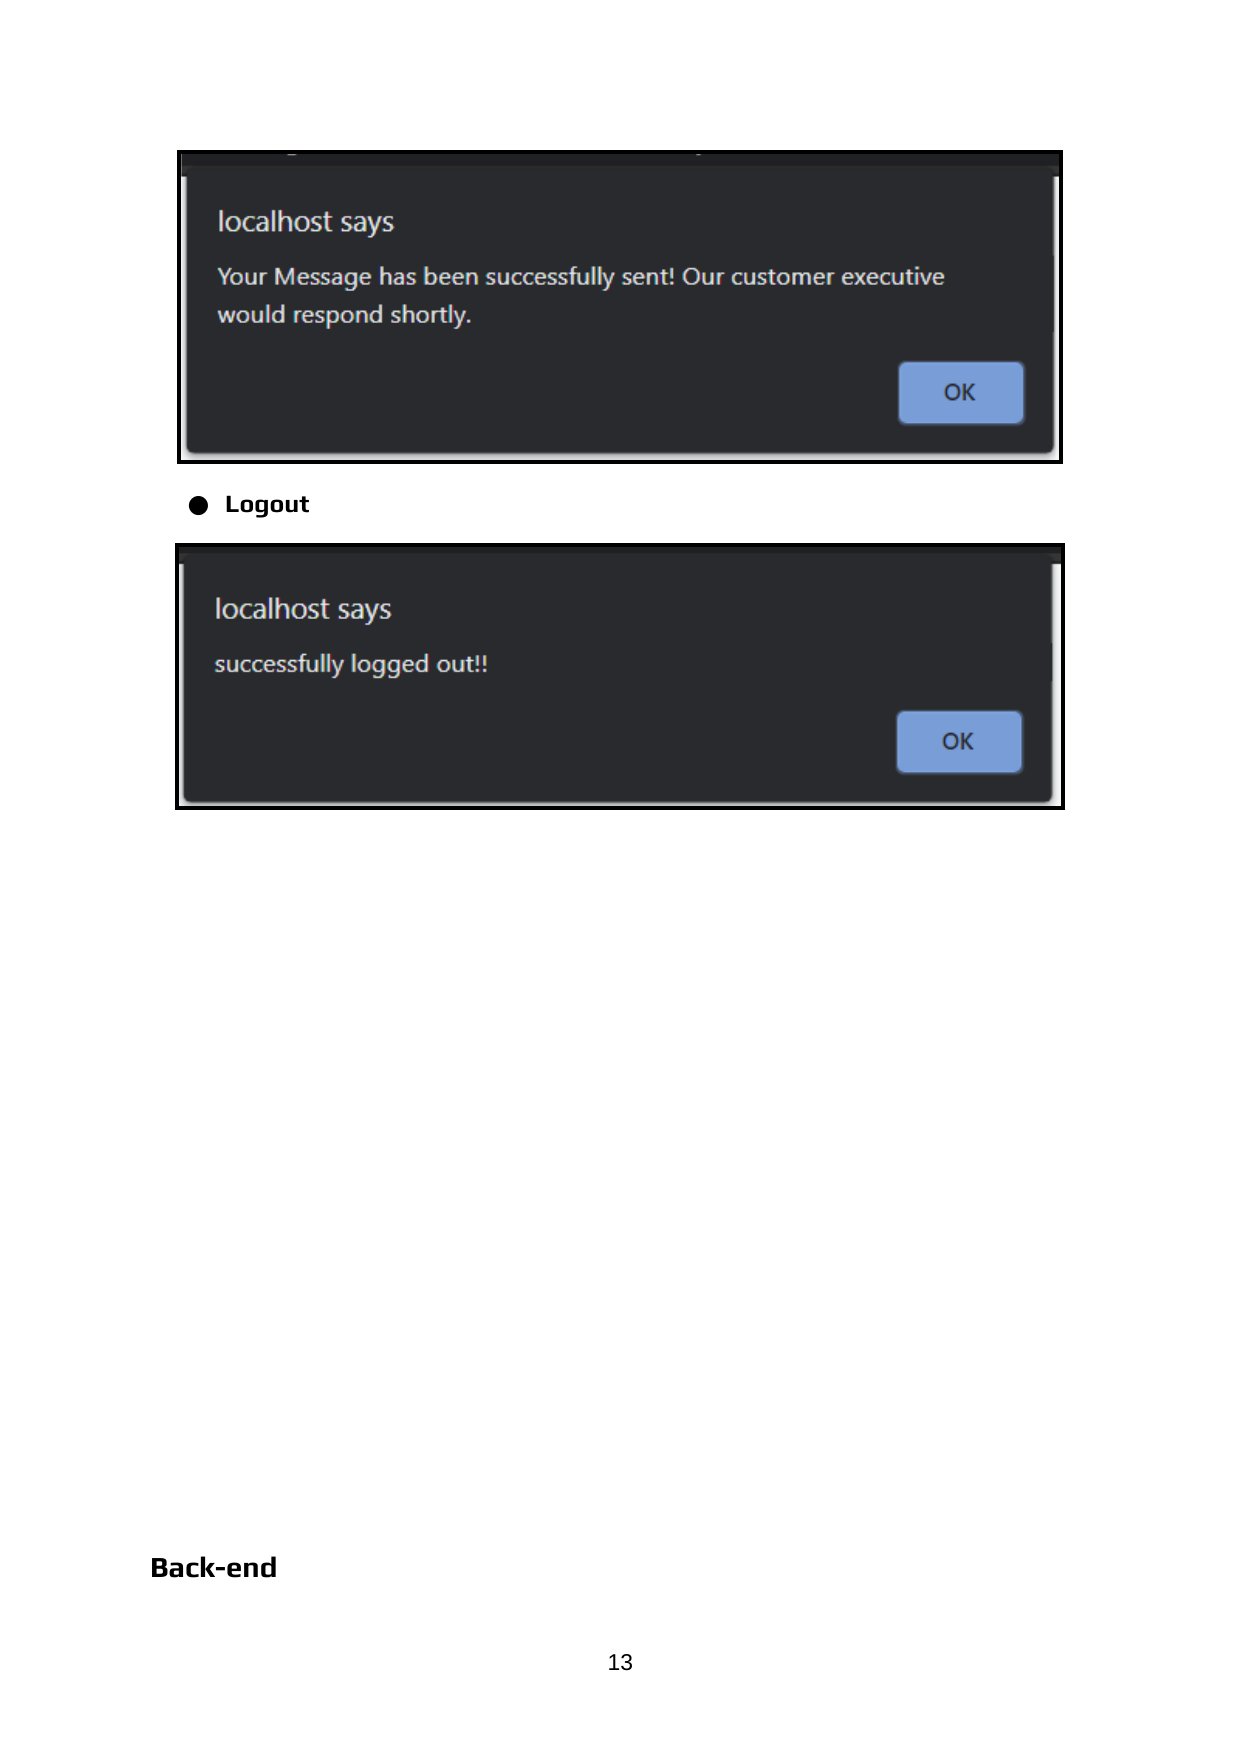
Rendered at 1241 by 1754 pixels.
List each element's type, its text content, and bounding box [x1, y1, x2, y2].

list Logout [187, 489, 1090, 518]
picture [179, 547, 1061, 806]
text Back-end [150, 1550, 1090, 1583]
picture [181, 154, 1059, 460]
